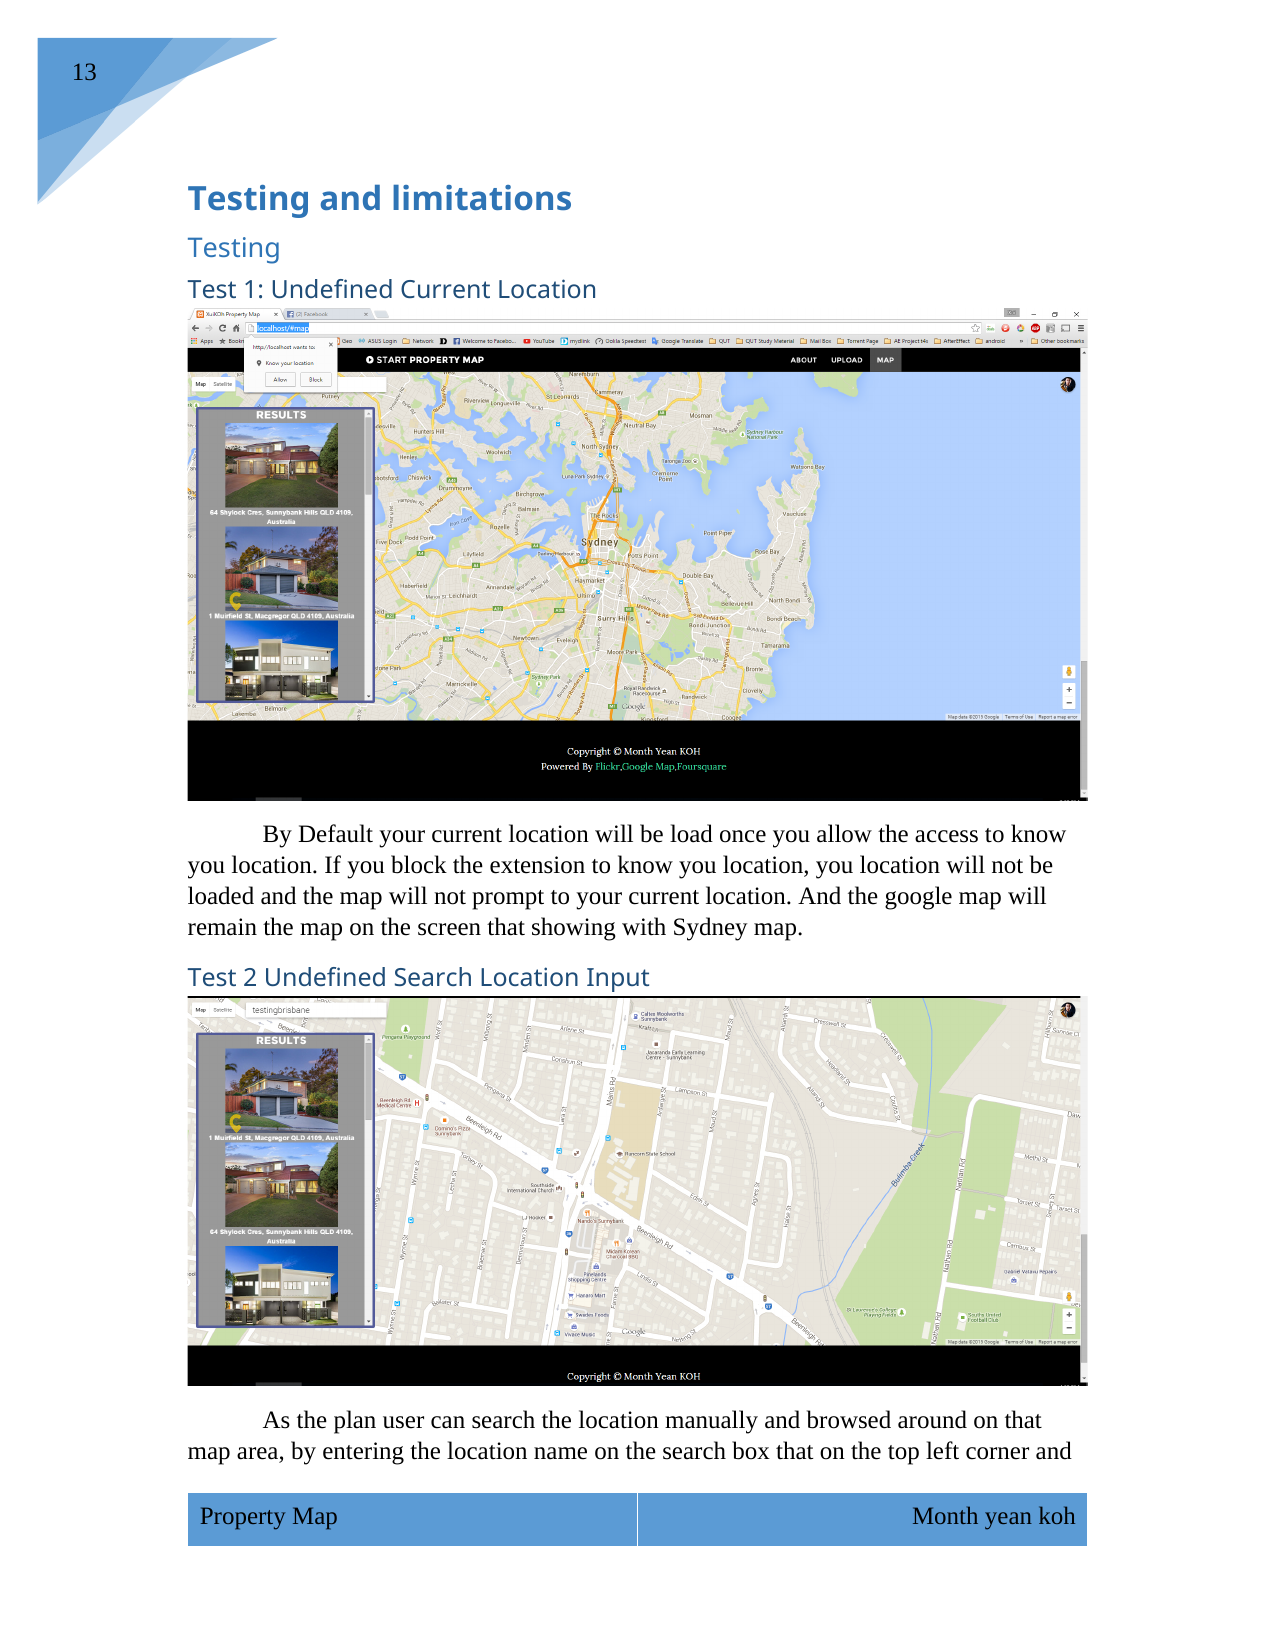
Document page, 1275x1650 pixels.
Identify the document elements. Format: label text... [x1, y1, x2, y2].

picture [187, 308, 1088, 801]
subtitle Testing and limitations [187, 175, 1087, 220]
picture [187, 996, 1088, 1386]
subtitle Test 2 Undefined Search Location Input [187, 960, 1087, 994]
picture [37, 37, 279, 206]
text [187, 1405, 1087, 1465]
text By Default your current location will be load once you allow the access to know you location. If you block the extension to know you location, you location will not be loaded and the map will not prompt to your current location. And the google map will remain the map on the screen that showing with Sydney map. [187, 819, 1087, 941]
subtitle Test 1: Undefined Current Location [187, 272, 1087, 306]
subtitle Testing [187, 228, 1087, 265]
